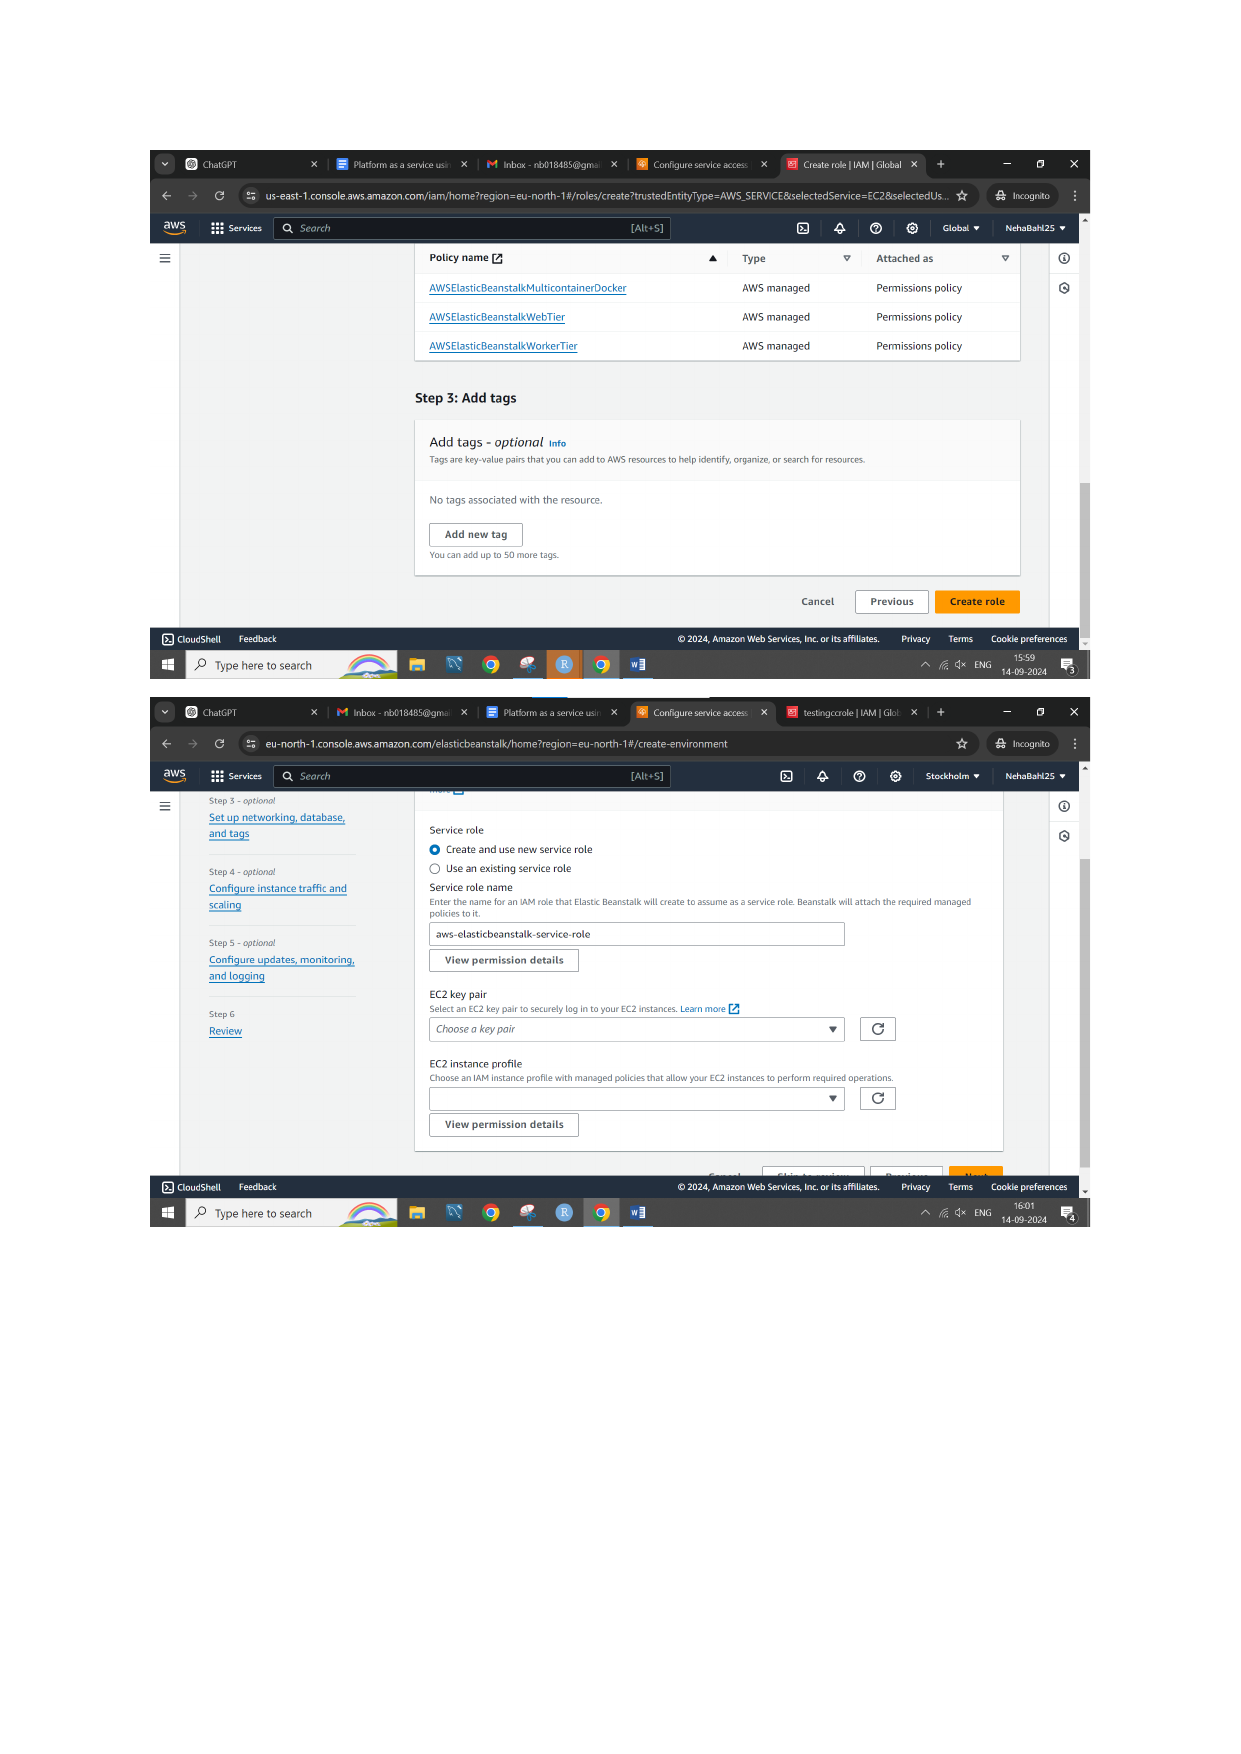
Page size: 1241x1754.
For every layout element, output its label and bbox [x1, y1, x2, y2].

picture [150, 697, 1091, 1227]
picture [150, 150, 1091, 679]
